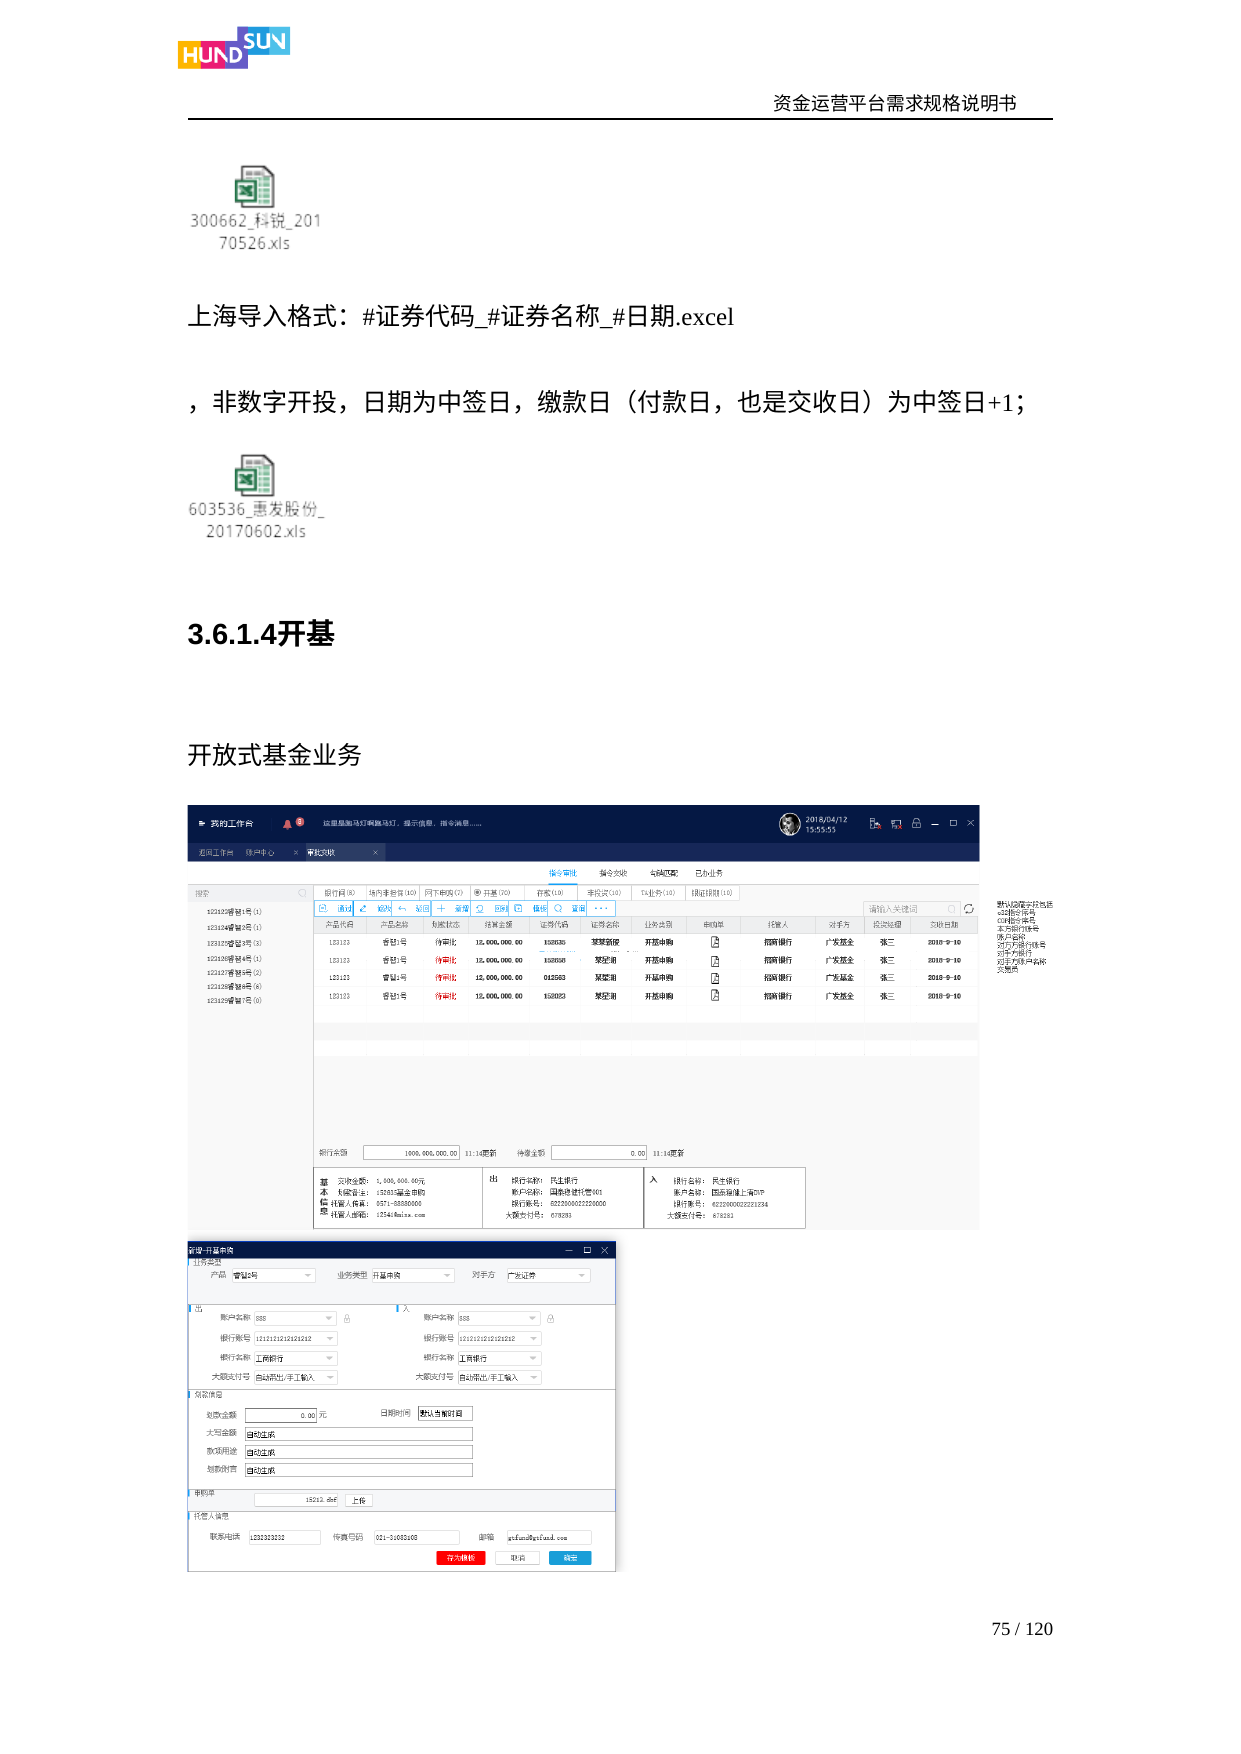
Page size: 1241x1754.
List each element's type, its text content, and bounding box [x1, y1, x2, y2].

picture [177, 26, 291, 69]
picture [187, 805, 1053, 1572]
text 上海导入格式：#证券代码_#证券名称_#日期.excel [187, 280, 1053, 348]
text 开放式基金业务 [187, 719, 1053, 787]
subtitle 开基 [187, 598, 1053, 666]
text ，非数字开投，日期为中签日，缴款日（付款日，也是交收日）为中签日+1； [187, 366, 1053, 434]
